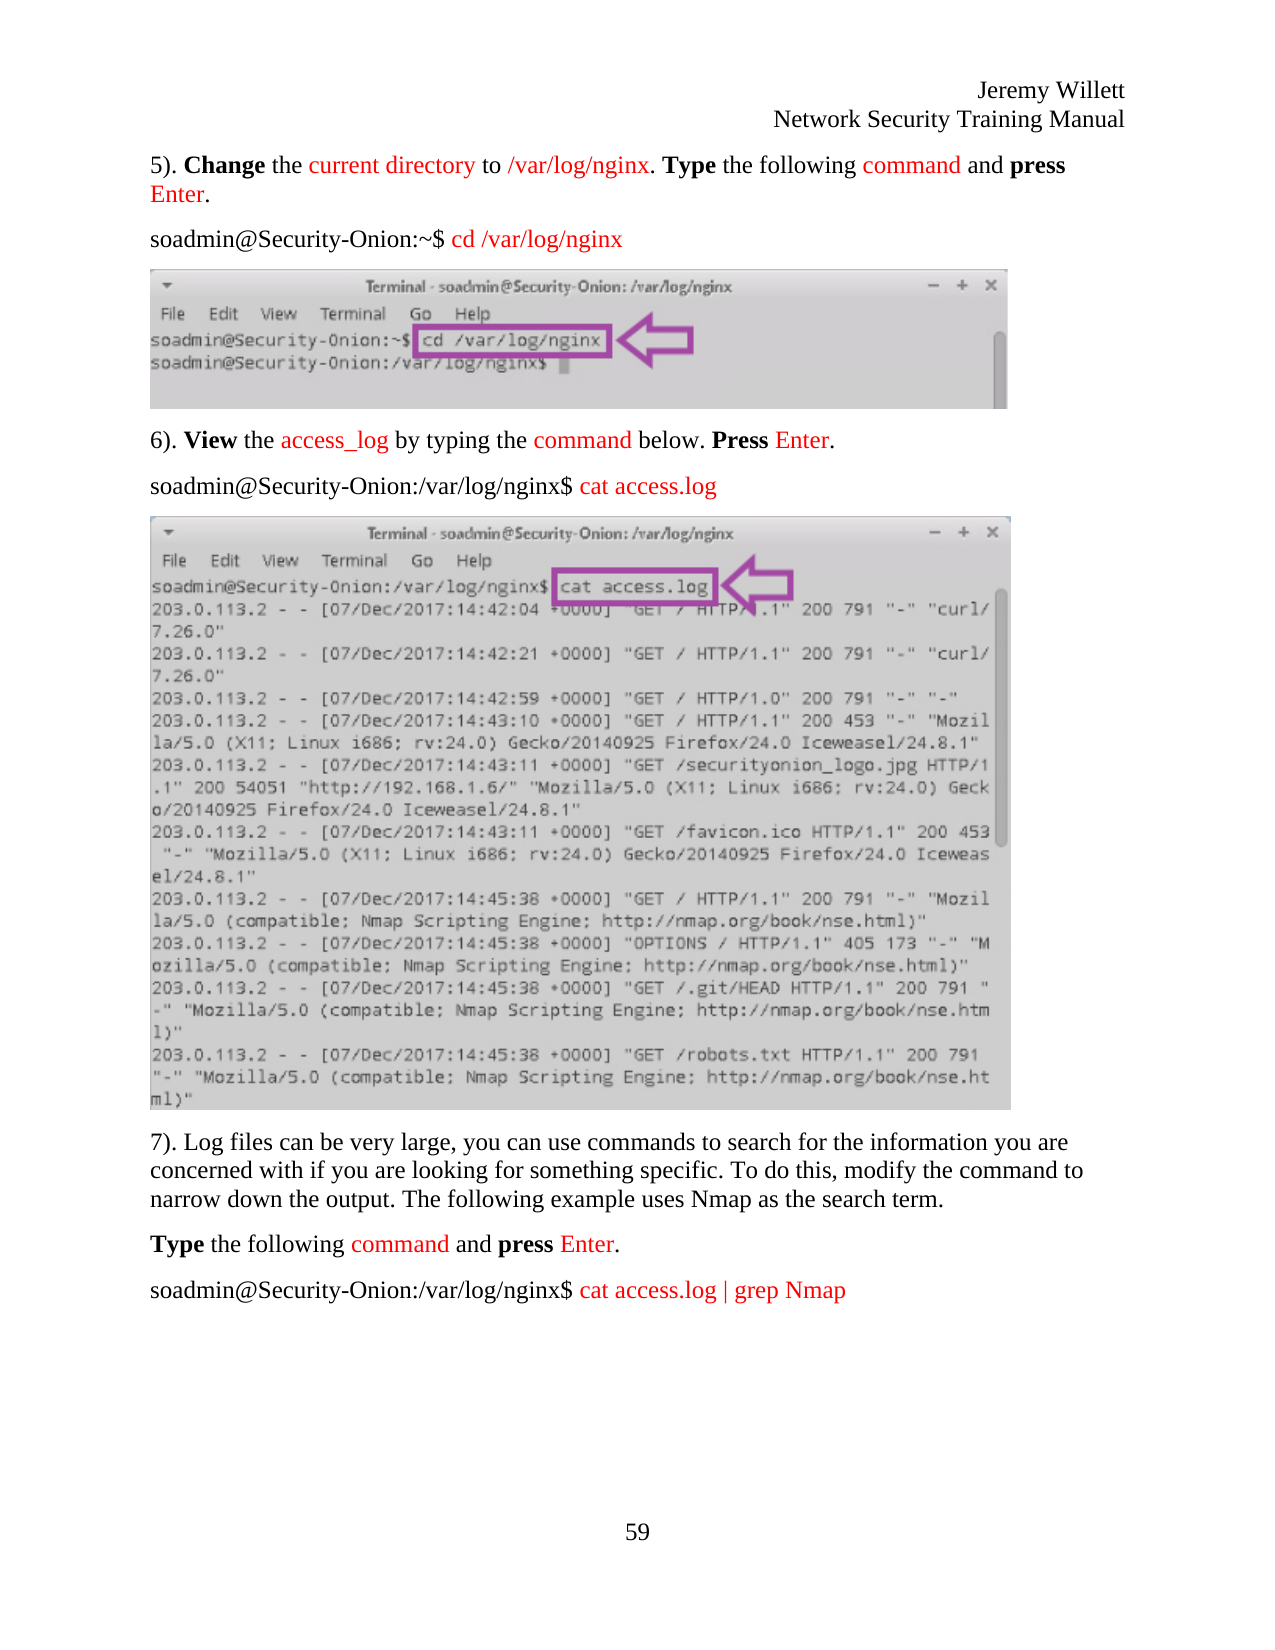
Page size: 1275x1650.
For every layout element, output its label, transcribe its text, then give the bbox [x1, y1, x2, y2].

text Type the following command and press Enter. [150, 1229, 1125, 1258]
text 5). Change the current directory to /var/log/nginx. Type the following command and press Enter. [150, 150, 1125, 207]
text 7). Log files can be very large, you can use commands to search for the information you are concerned with if you are looking for something specific. To do this, modify the command to narrow down the output. The following example uses Nmap as the search term. [150, 1127, 1125, 1213]
text soadmin@Security-Onion:/var/log/nginx$ cat access.log | grep Nmap [150, 1275, 1125, 1304]
text 6). View the access_log by typing the command below. Press Enter. [150, 425, 1125, 454]
text soadmin@Security-Onion:/var/log/nginx$ cat access.log [150, 471, 1125, 499]
picture [150, 516, 1011, 1110]
text soadmin@Security-Onion:~$ cd /var/log/nginx [150, 224, 1125, 253]
picture [150, 269, 1008, 409]
